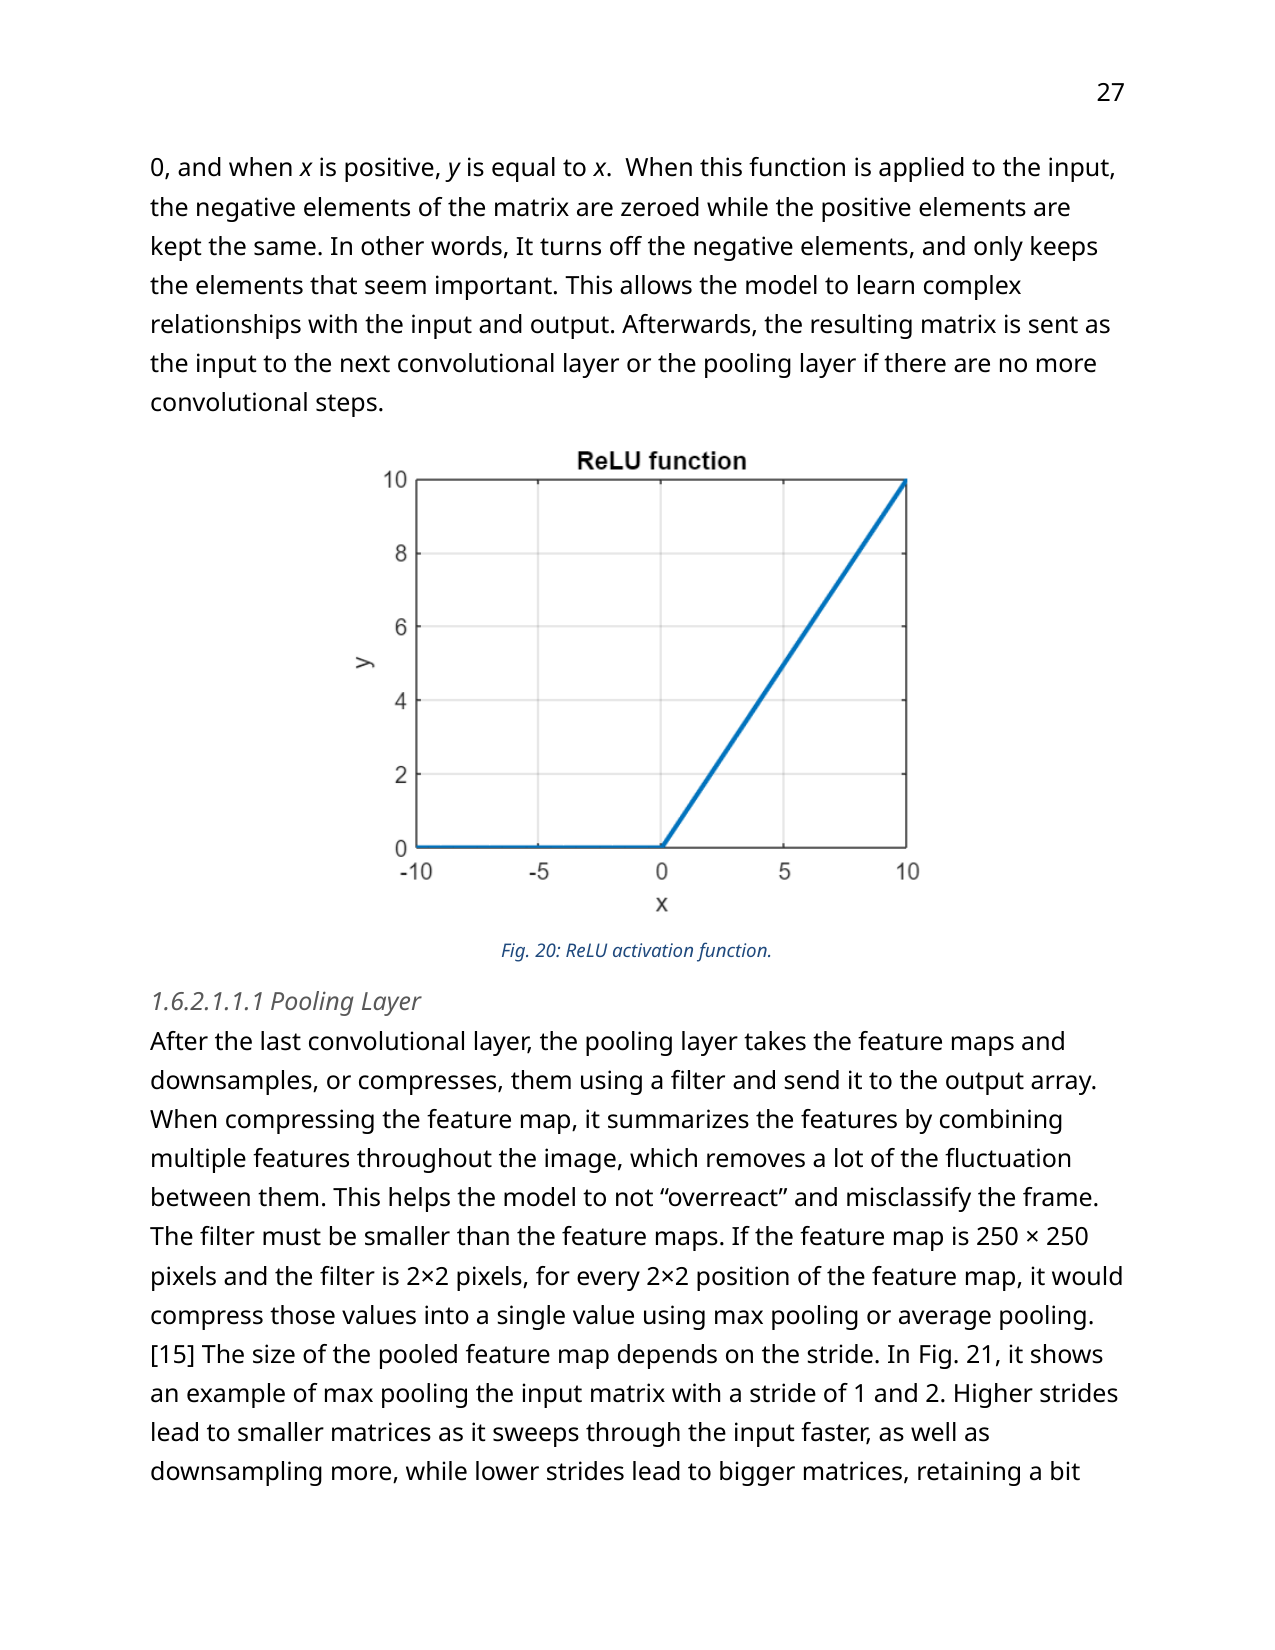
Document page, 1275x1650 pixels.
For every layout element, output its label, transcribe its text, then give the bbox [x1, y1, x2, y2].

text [150, 150, 1125, 419]
subtitle Pooling Layer [150, 984, 1125, 1018]
picture [346, 440, 929, 916]
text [150, 1023, 1125, 1488]
text Fig. 20: ReLU activation function. [150, 938, 1125, 963]
